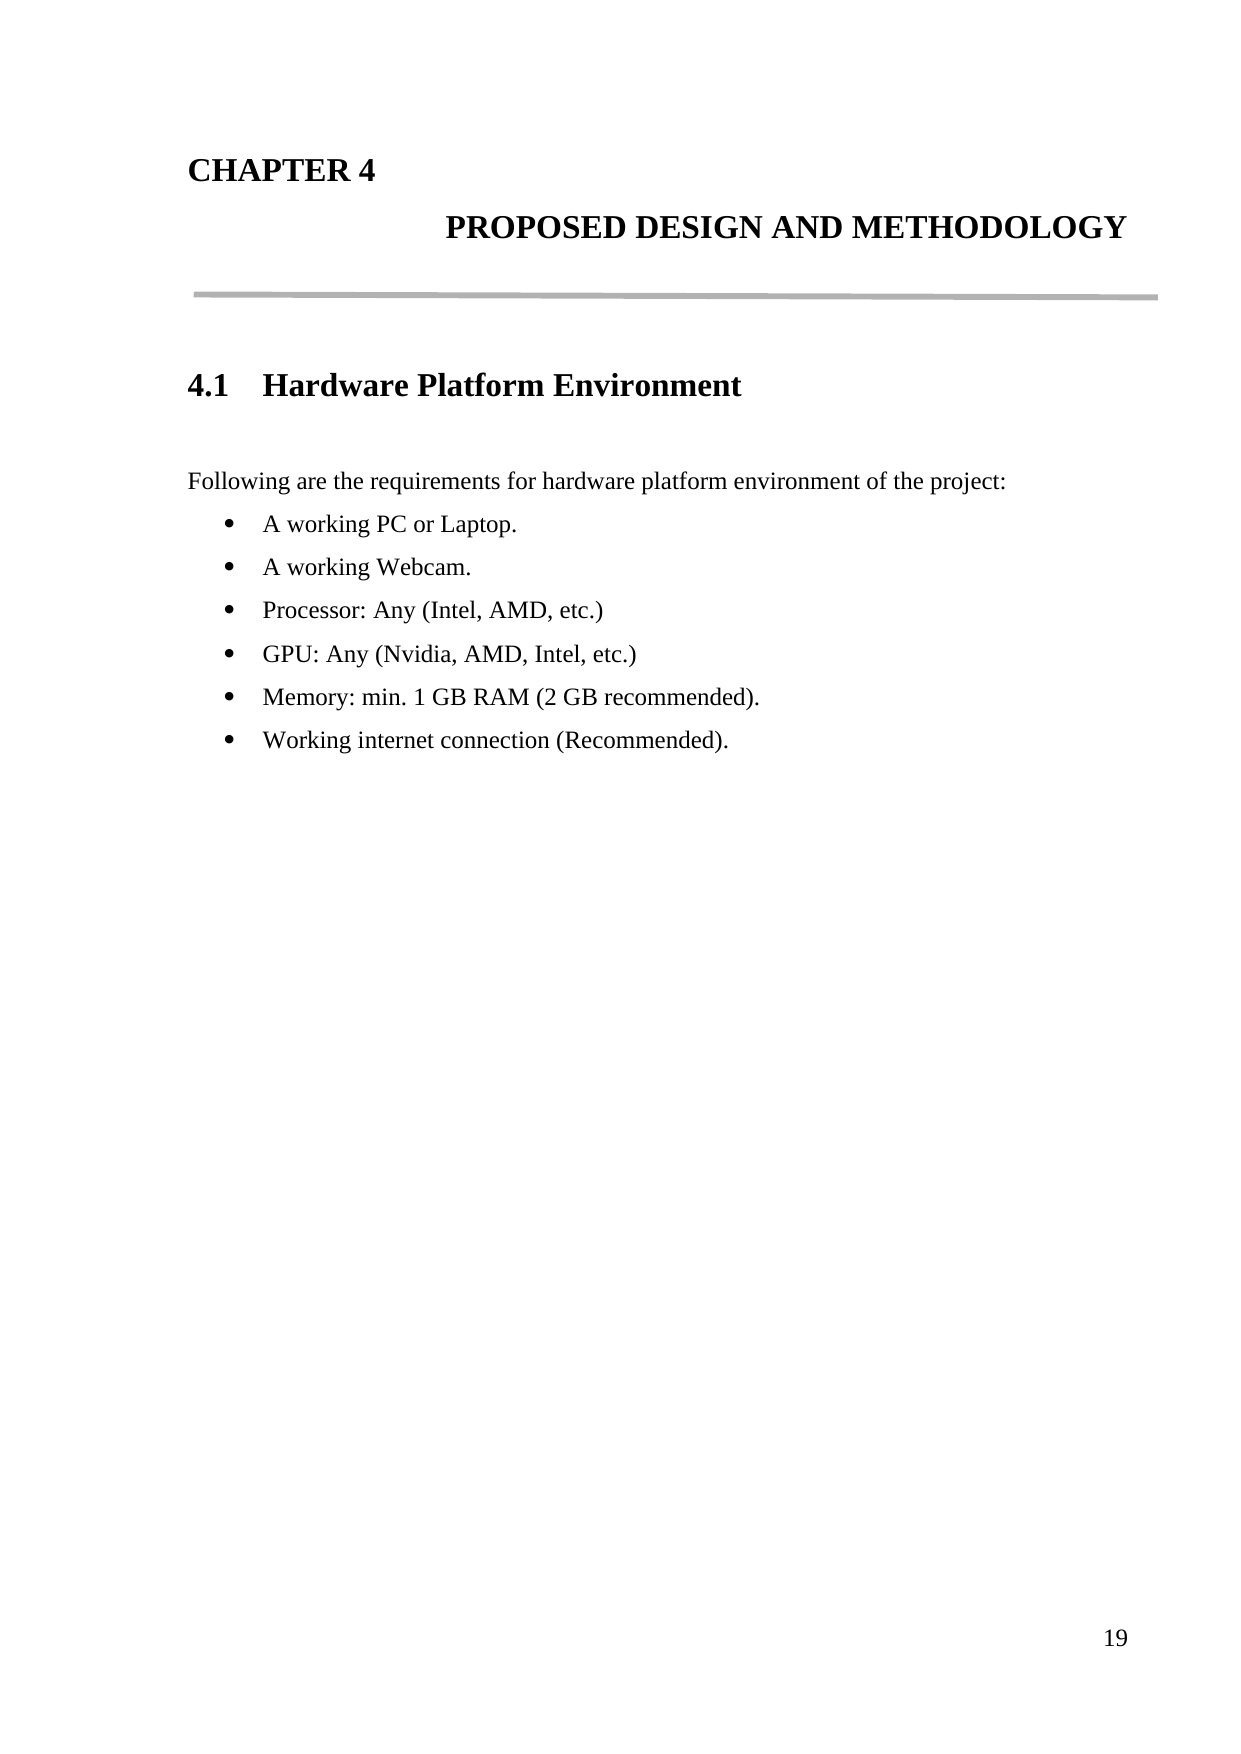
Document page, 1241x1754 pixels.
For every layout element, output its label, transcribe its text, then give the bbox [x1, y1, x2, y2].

text CHAPTER 4 [187, 150, 1128, 188]
text Following are the requirements for hardware platform environment of the project: [187, 466, 1128, 495]
list GPU: Any (Nvidia, AMD, Intel, etc.) [225, 639, 1128, 667]
list Memory: min. 1 GB RAM (2 GB recommended). [225, 682, 1128, 711]
list A working Webcam. [225, 552, 1128, 581]
list Processor: Any (Intel, AMD, etc.) [225, 596, 1128, 624]
subtitle 4.1 Hardware Platform Environment [187, 366, 1128, 404]
list Working internet connection (Recommended). [225, 725, 1128, 754]
text PROPOSED DESIGN AND METHODOLOGY [187, 207, 1128, 246]
list A working PC or Laptop. [225, 509, 1128, 538]
